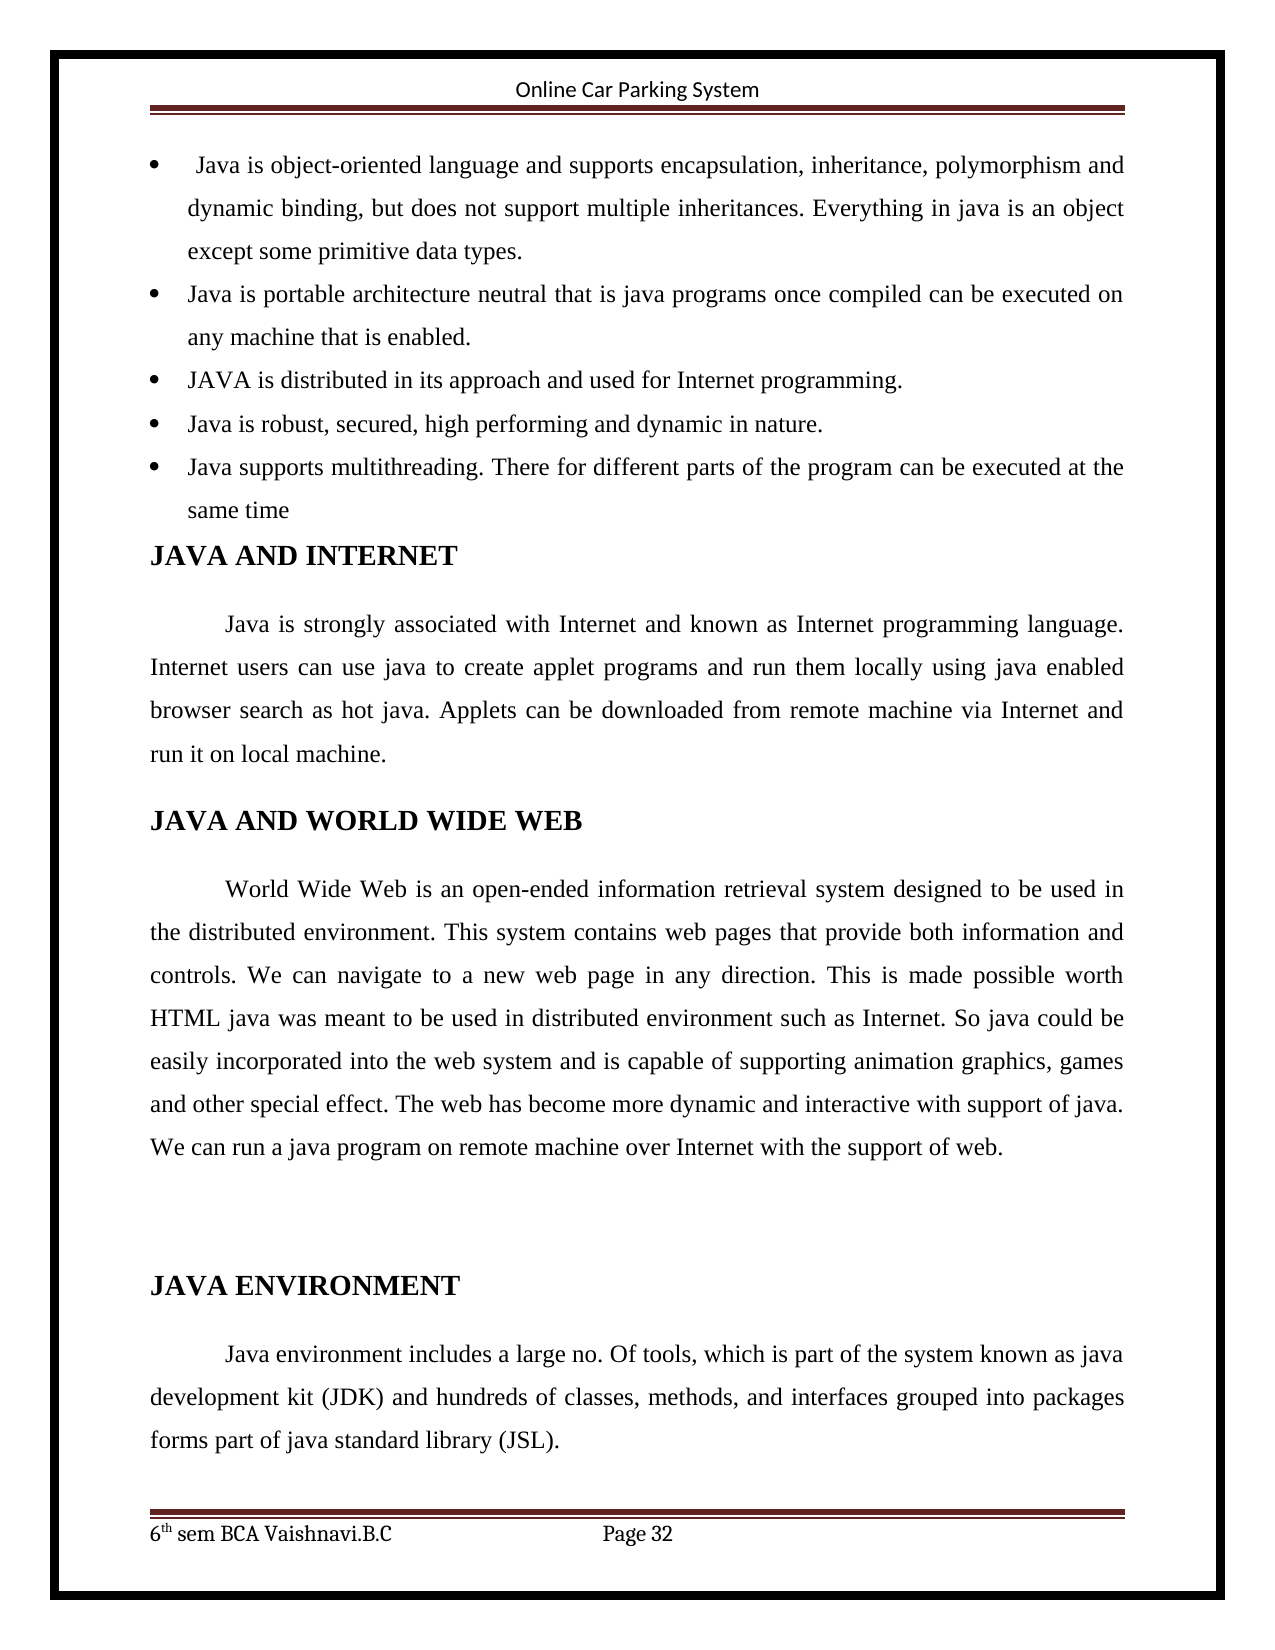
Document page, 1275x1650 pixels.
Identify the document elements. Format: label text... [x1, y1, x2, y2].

text JAVA ENVIRONMENT [150, 1268, 1125, 1301]
text JAVA AND INTERNET [150, 538, 1125, 572]
text World Wide Web is an open-ended information retrieval system designed to be used in the distributed environment. This system contains web pages that provide both information and controls. We can navigate to a new web page in any direction. This is made possible worth HTML java was meant to be used in distributed environment such as Internet. So java could be easily incorporated into the web system and is capable of supporting animation graphics, games and other special effect. The web has become more dynamic and interactive with support of java. We can run a java program on remote machine over Internet with the support of web. [150, 874, 1125, 1161]
list JAVA is distributed in its approach and used for Internet programming. [150, 366, 1125, 394]
text Java environment includes a large no. Of tools, which is part of the system known as java development kit (JDK) and hundreds of classes, methods, and interfaces grouped into packages forms part of java standard library (JSL). [150, 1339, 1125, 1454]
text JAVA AND WORLD WIDE WEB [150, 803, 1125, 836]
list Java is object-oriented language and supports encapsulation, inheritance, polymorphism and dynamic binding, but does not support multiple inheritances. Everything in java is an object except some primitive data types. [150, 150, 1125, 265]
list Java is portable architecture neutral that is java programs once compiled can be executed on any machine that is enabled. [150, 279, 1125, 351]
list Java supports multithreading. There for different parts of the program can be executed at the same time [150, 452, 1125, 524]
list Java is robust, secured, high performing and dynamic in nature. [150, 409, 1125, 437]
text Java is strongly associated with Internet and known as Internet programming language. Internet users can use java to create applet programs and run them locally using java enabled browser search as hot java. Applets can be downloaded from remote machine via Internet and run it on local machine. [150, 609, 1125, 767]
